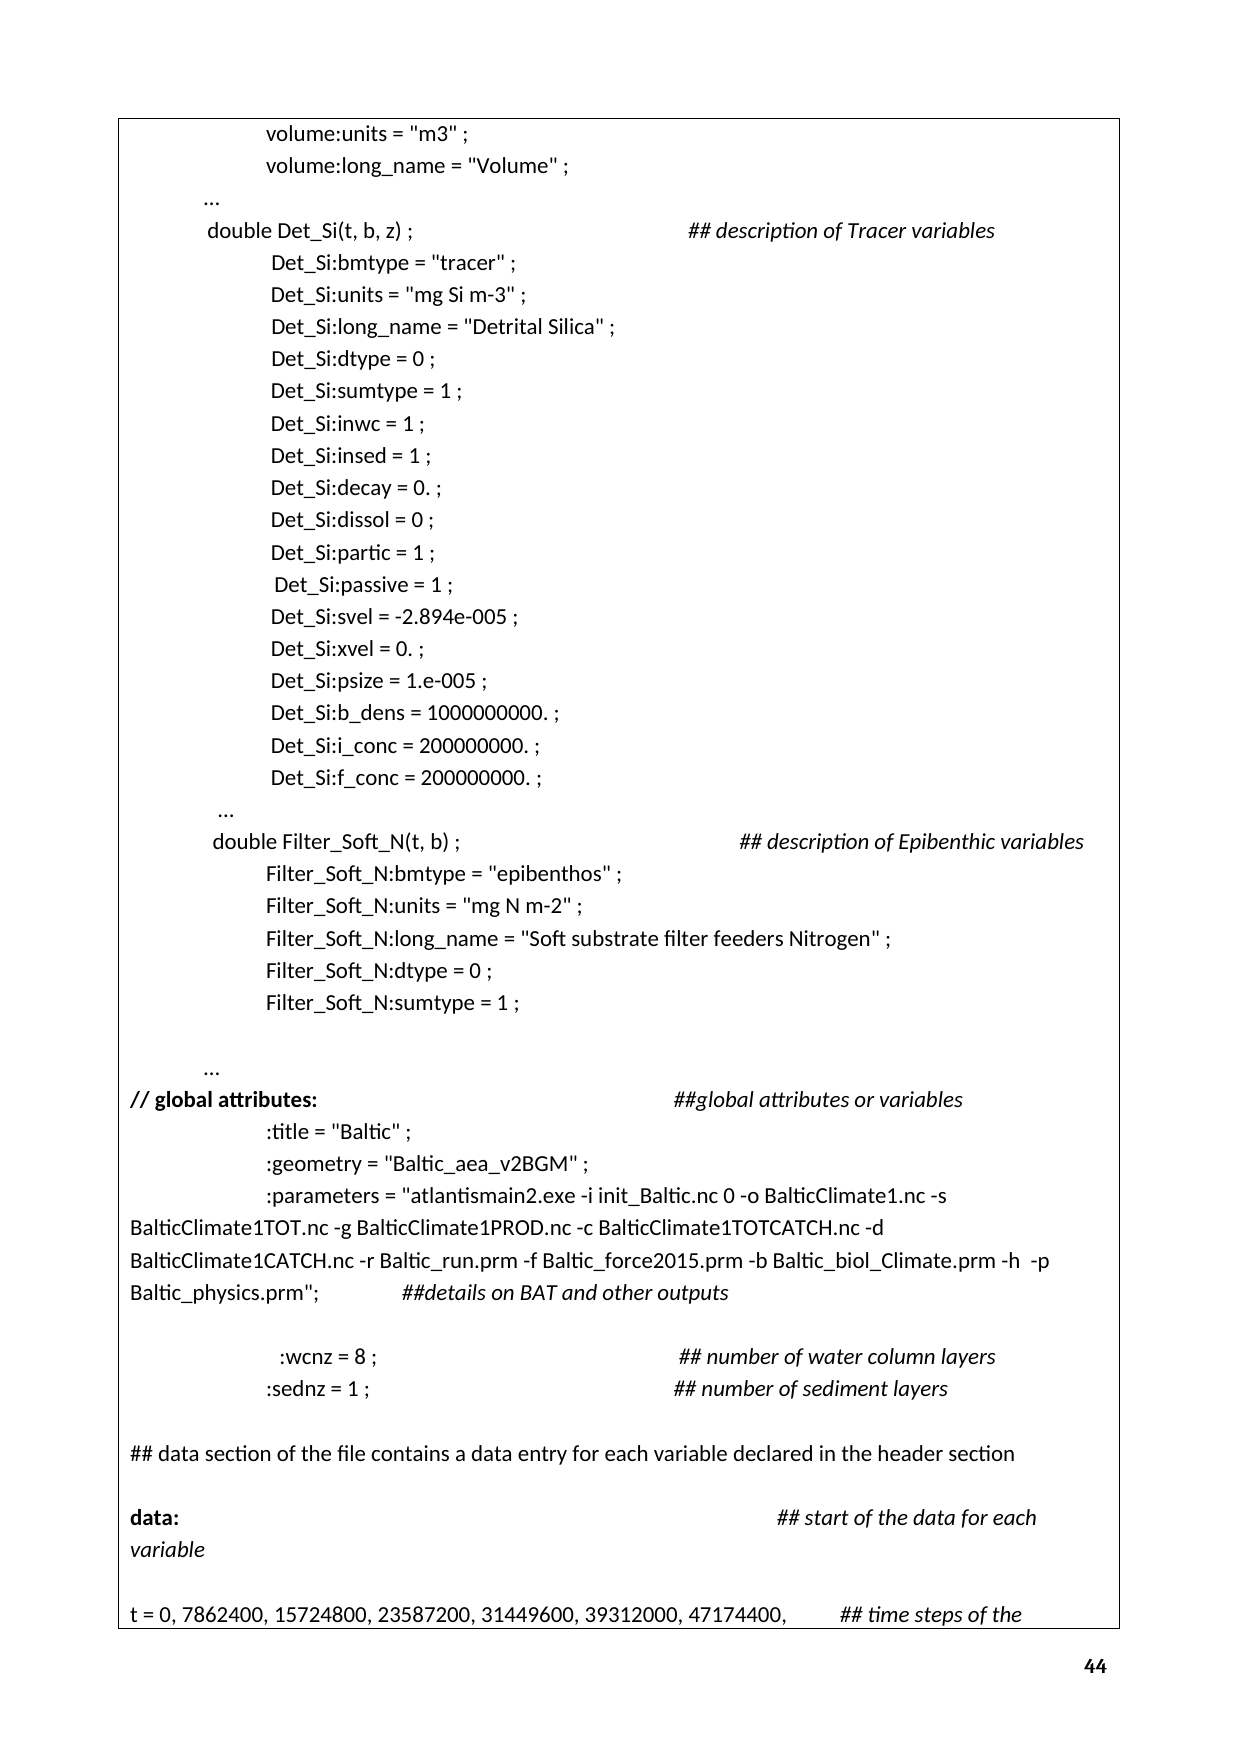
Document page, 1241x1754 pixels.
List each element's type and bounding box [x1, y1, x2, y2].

table_header [119, 119, 1119, 1628]
